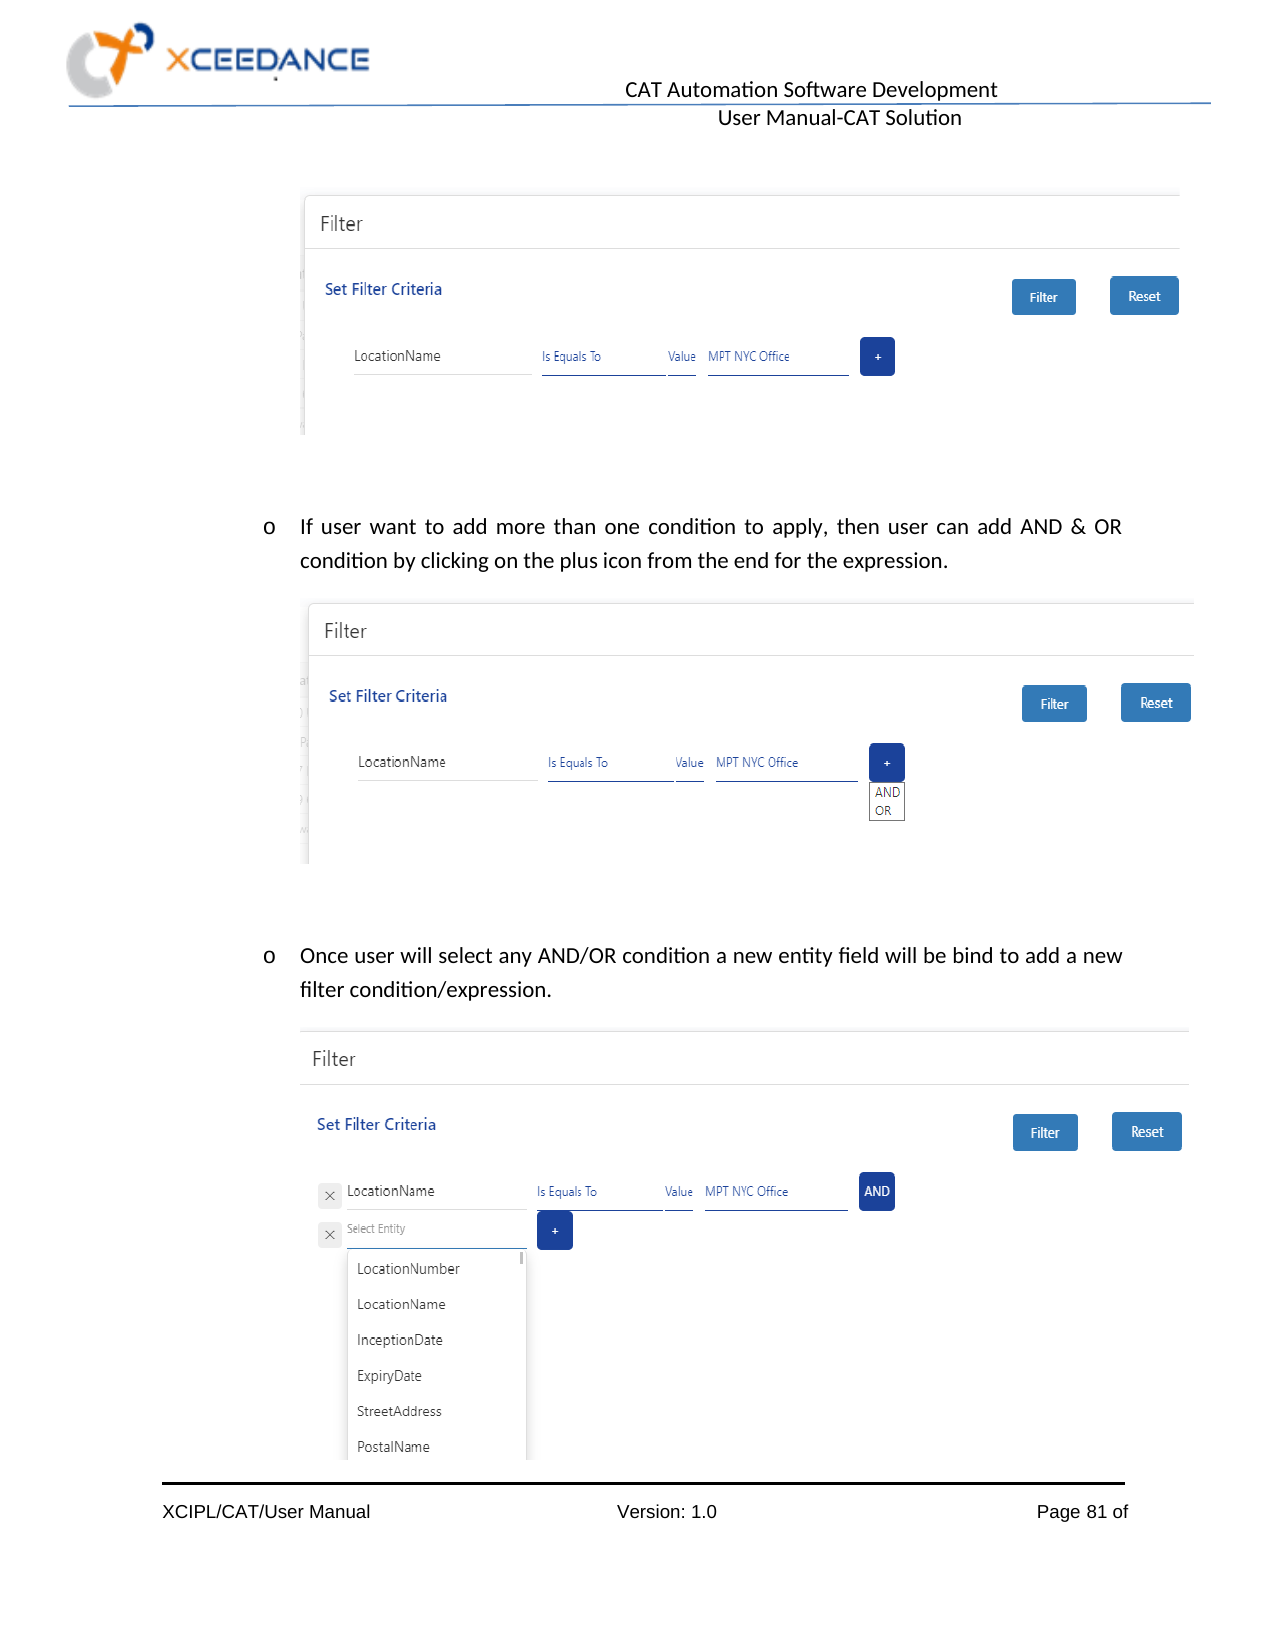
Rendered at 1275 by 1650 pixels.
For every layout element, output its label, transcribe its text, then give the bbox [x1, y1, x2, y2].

picture [300, 1027, 1189, 1460]
picture [65, 18, 371, 104]
picture [300, 187, 1180, 435]
list If user want to add more than one condition to apply, then user can add AND & OR condition by clicking on the plus icon from the end for the expression. [262, 512, 1125, 574]
picture [300, 598, 1194, 864]
list Once user will select any AND/OR condition a new entity field will be bind to add a new filter condition/expression. [262, 942, 1125, 1003]
